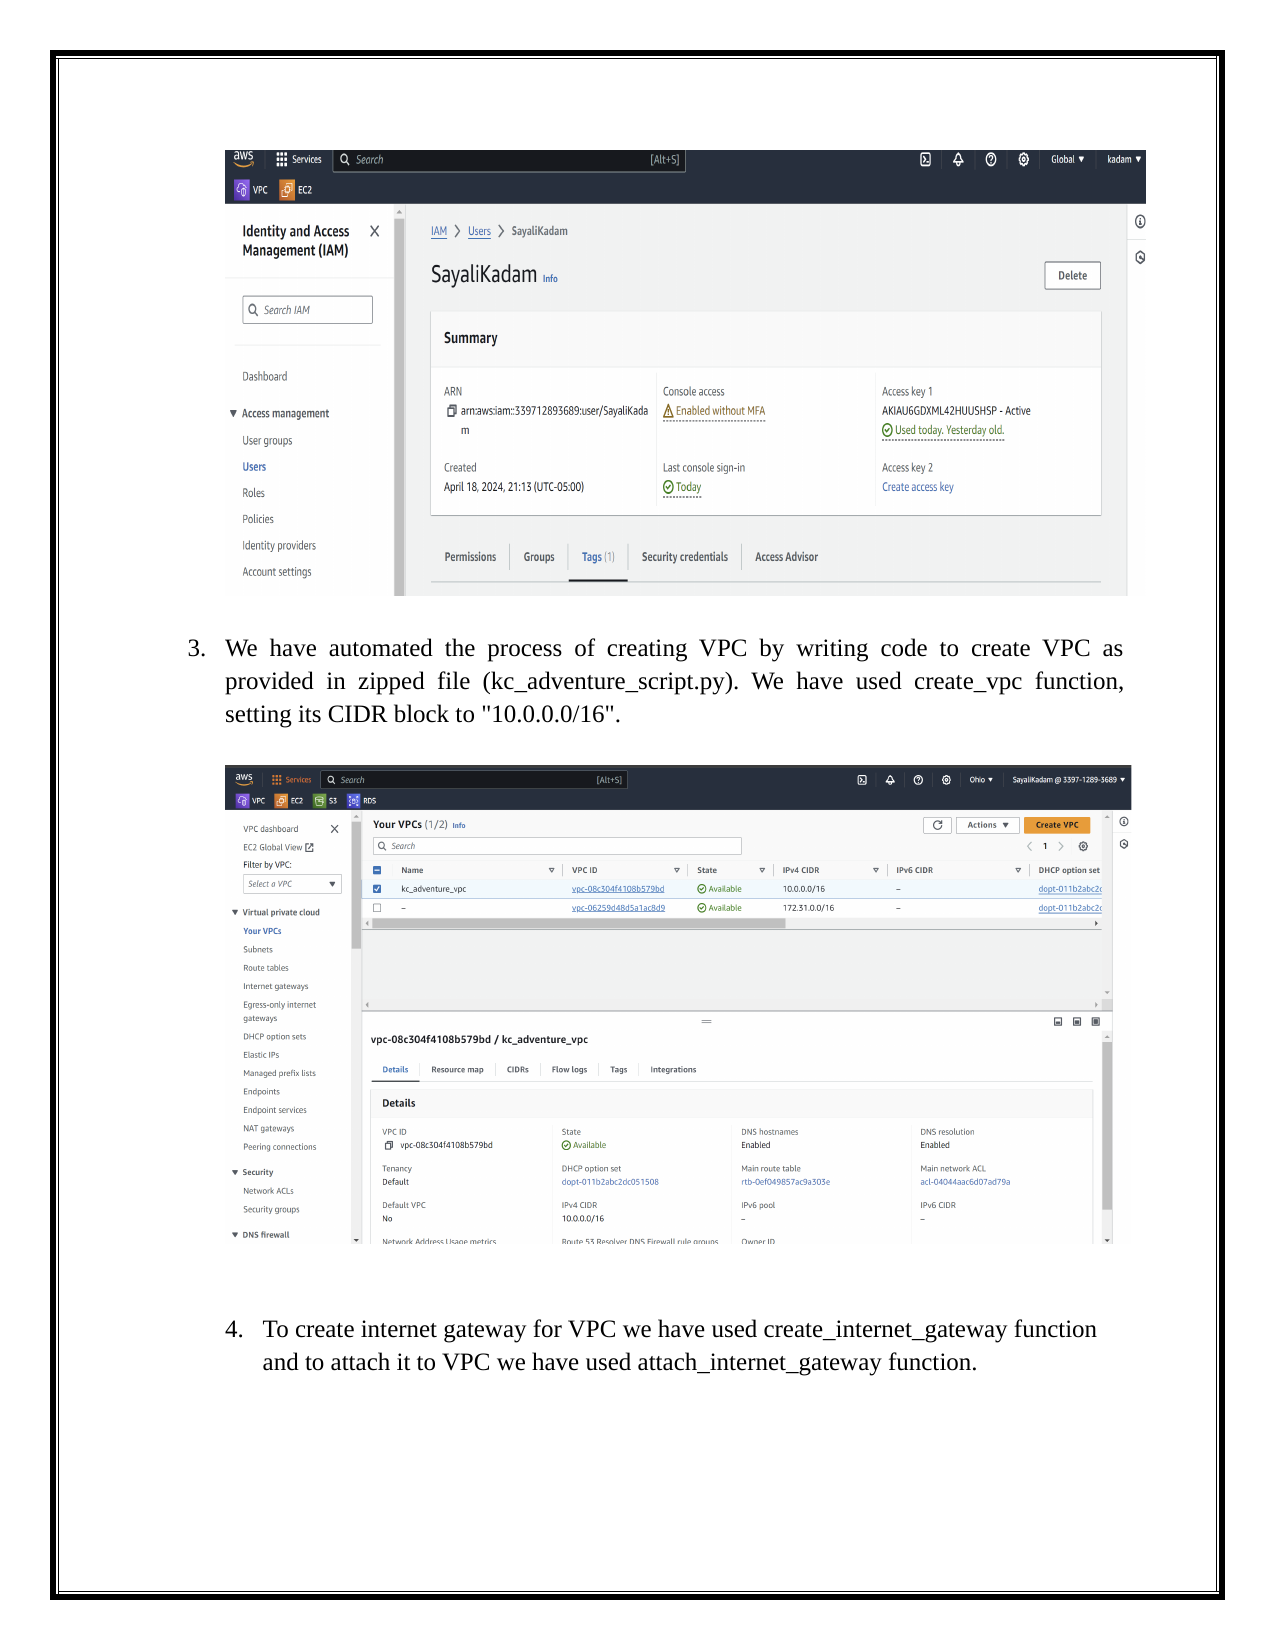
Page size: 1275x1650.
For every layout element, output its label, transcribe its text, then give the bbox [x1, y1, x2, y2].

list We have automated the process of creating VPC by writing code to create VPC as provided in zipped file (kc_adventure_script.py). We have used create_vpc function, setting its CIDR block to "10.0.0.0/16". [187, 633, 1125, 728]
picture [225, 765, 1132, 1244]
picture [225, 150, 1146, 596]
list To create internet gateway for VPC we have used create_internet_gateway function and to attach it to VPC we have used attach_internet_gateway function. [225, 1314, 1125, 1375]
